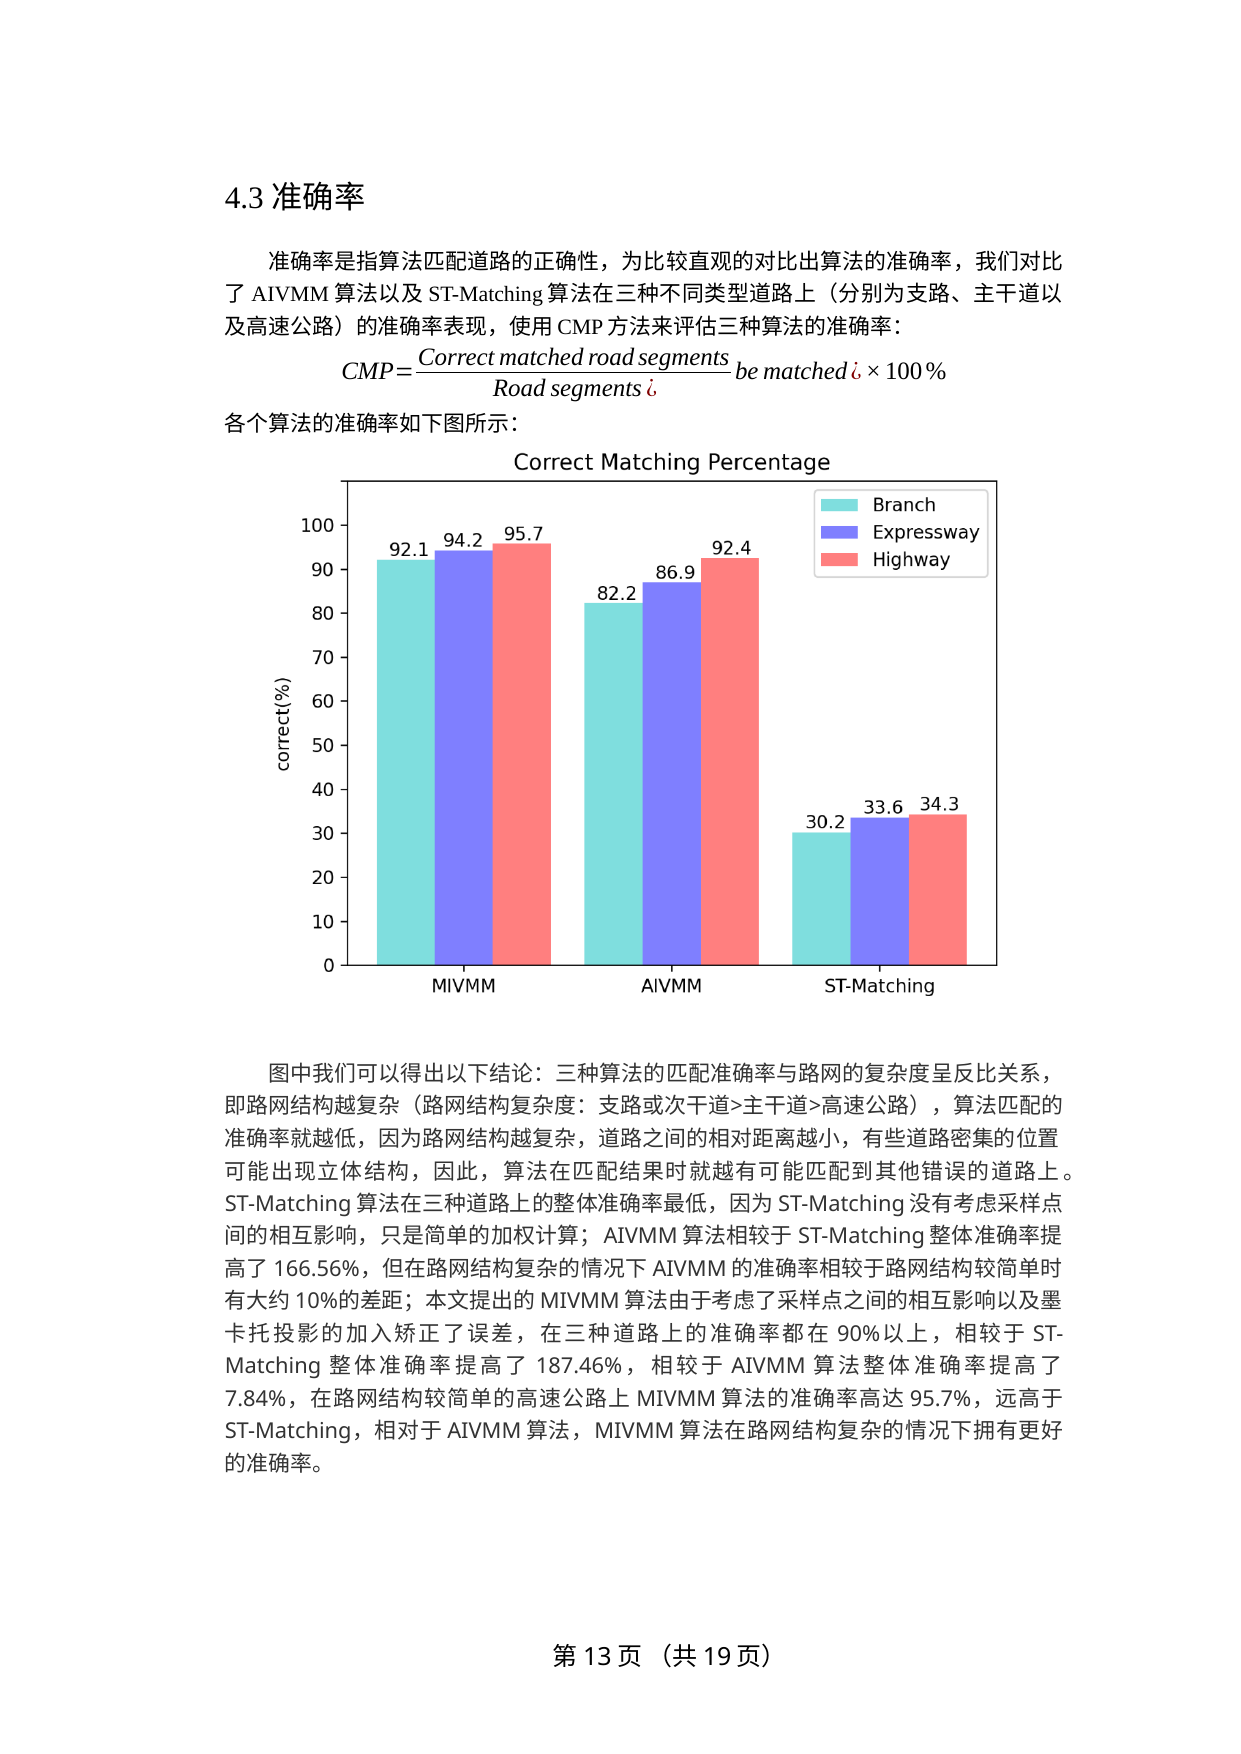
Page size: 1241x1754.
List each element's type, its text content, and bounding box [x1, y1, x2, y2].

text 各个算法的准确率如下图所示： [224, 406, 1063, 438]
picture [242, 438, 1045, 1034]
subtitle 准确率 [224, 162, 1063, 227]
text 图中我们可以得出以下结论：三种算法的匹配准确率与路网的复杂度呈反比关系，即路网结构越复杂（路网结构复杂度：支路或次干道>主干道>高速公路），算法匹配的准确率就越低，因为路网结构越复杂，道路之间的相对距离越小，有些道路密集的位置可能出现立体结构，因此，算法在匹配结果时就越有可能匹配到其他错误的道路上。ST-Matching算法在三种道路上的整体准确率最低，因为ST-Matching没有考虑采样点间的相互影响，只是简单的加权计算；AIVMM算法相较于ST-Matching整体准确率提高了166.56%，但在路网结构复杂的情况下AIVMM的准确率相较于路网结构较简单时有大约10%的差距；本文提出的MIVMM算法由于考虑了采样点之间的相互影响以及墨卡托投影的加入矫正了误差，在三种道路上的准确率都在90%以上，相较于ST-Matching整体准确率提高了187.46%，相较于AIVMM算法整体准确率提高了7.84%，在路网结构较简单的高速公路上MIVMM算法的准确率高达95.7%，远高于ST-Matching，相对于AIVMM算法，MIVMM算法在路网结构复杂的情况下拥有更好的准确率。 [224, 1056, 1063, 1478]
text 准确率是指算法匹配道路的正确性，为比较直观的对比出算法的准确率，我们对比了AIVMM算法以及ST-Matching算法在三种不同类型道路上（分别为支路、主干道以及高速公路）的准确率表现，使用CMP方法来评估三种算法的准确率： [224, 243, 1063, 341]
